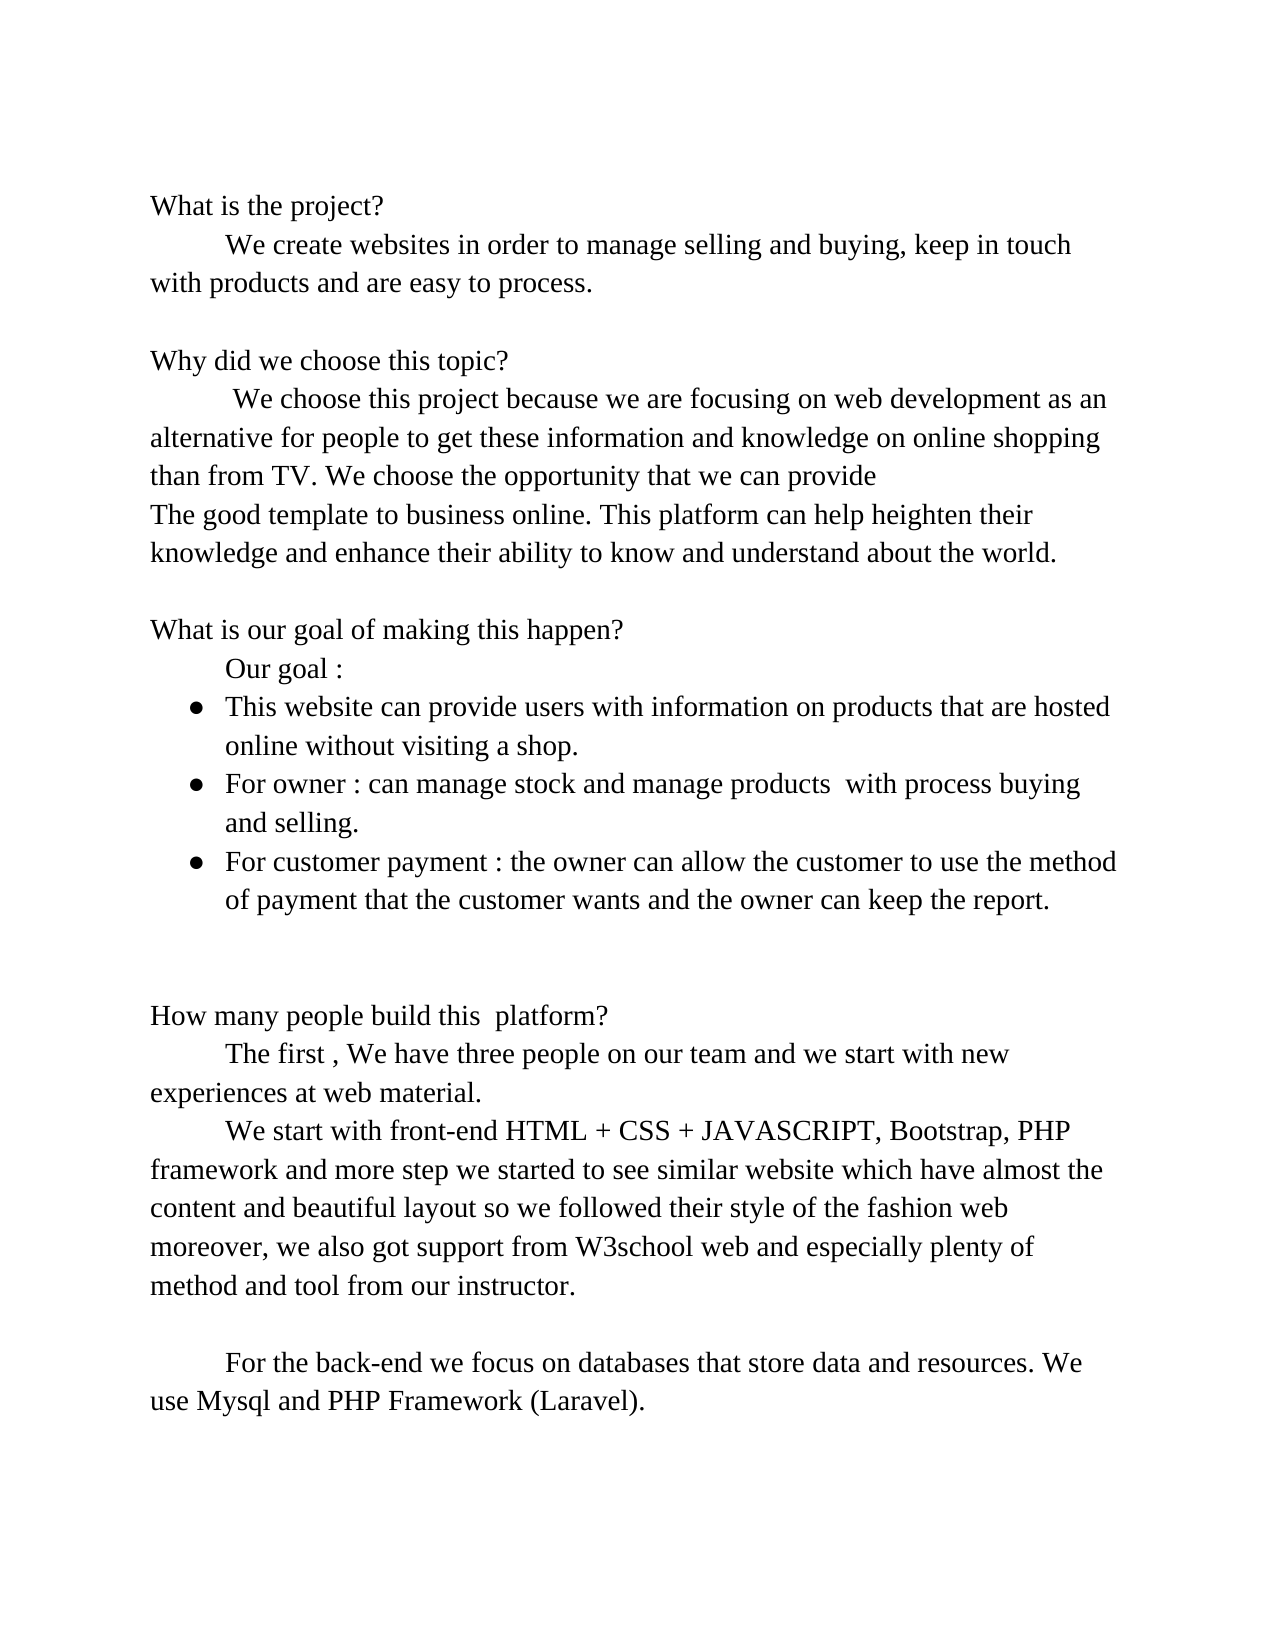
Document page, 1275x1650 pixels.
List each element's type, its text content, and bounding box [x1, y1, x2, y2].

text We choose this project because we are focusing on web development as an alternative for people to get these information and knowledge on online shopping than from TV. We choose the opportunity that we can provide [150, 381, 1125, 492]
text The good template to business online. This platform can help heighten their knowledge and enhance their ability to know and understand about the world. [150, 497, 1125, 569]
text The first , We have three people on our team and we start with new experiences at web material. [150, 1036, 1125, 1108]
text Why did we choose this topic? [150, 343, 1125, 376]
list This website can provide users with information on products that are hosted online without visiting a shop. [187, 689, 1125, 762]
list For customer payment : the owner can allow the customer to use the method of payment that the customer wants and the owner can keep the report. [187, 844, 1125, 916]
text How many people build this platform? [150, 998, 1125, 1031]
text What is the project? [150, 188, 1125, 222]
text Our goal : [150, 651, 1125, 684]
text For the back-end we focus on databases that store data and resources. We use Mysql and PHP Framework (Laravel). [150, 1345, 1125, 1417]
text What is our goal of making this happen? [150, 612, 1125, 646]
list For owner : can manage stock and manage products with process buying and selling. [187, 767, 1125, 839]
text We create websites in order to manage selling and buying, keep in touch with products and are easy to process. [150, 227, 1125, 299]
text We start with front-end HTML + CSS + JAVASCRIPT, Bootstrap, PHP framework and more step we started to see similar website which have almost the content and beautiful layout so we followed their style of the fashion web moreover, we also got support from W3school web and especially plenty of method and tool from our instructor. [150, 1113, 1125, 1301]
